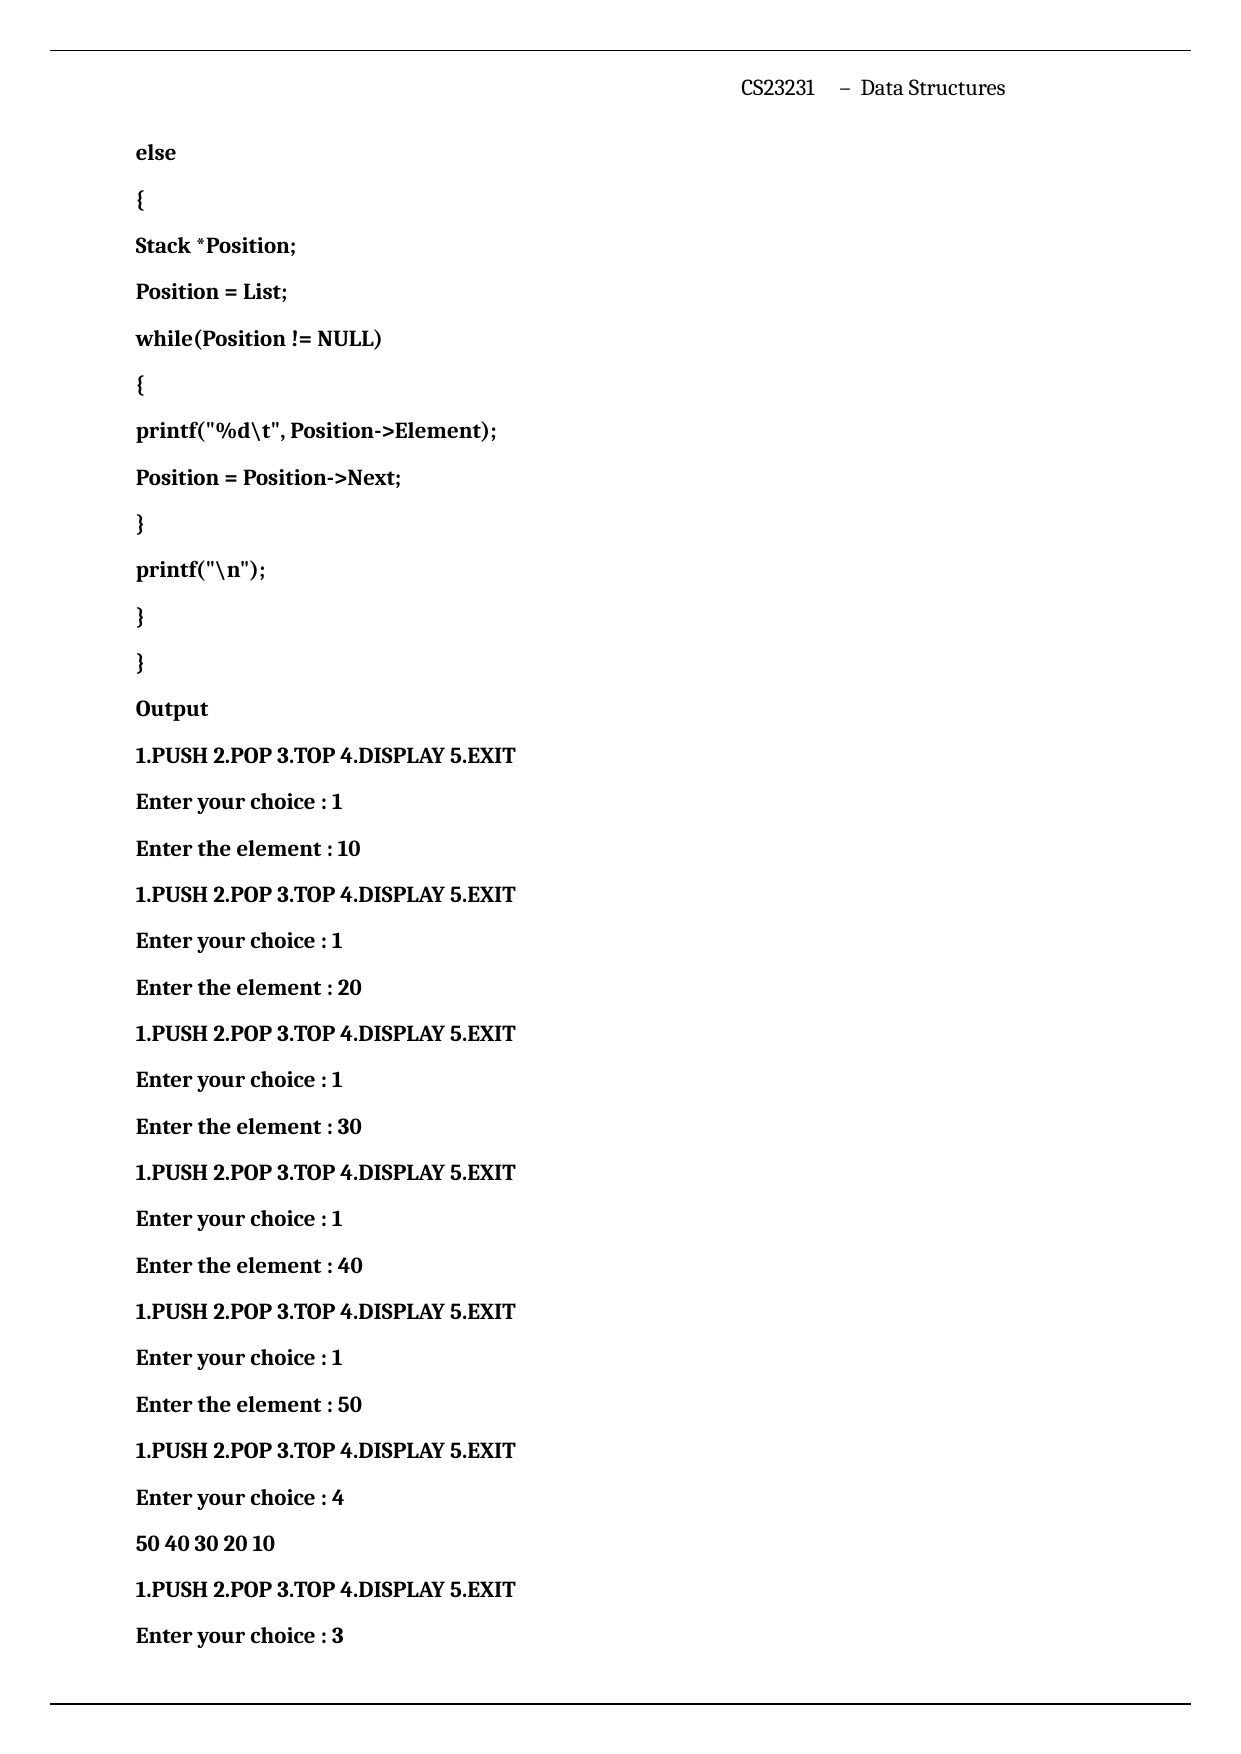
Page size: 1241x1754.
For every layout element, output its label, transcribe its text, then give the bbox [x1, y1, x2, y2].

text 1.PUSH 2.POP 3.TOP 4.DISPLAY 5.EXIT [136, 1438, 1132, 1464]
text Enter your choice : 1 [136, 1345, 1132, 1372]
text Enter your choice : 1 [136, 1067, 1132, 1093]
text Position = List; [136, 279, 1132, 305]
text Stack *Position; [136, 233, 1132, 259]
text else [136, 140, 1132, 166]
text Enter your choice : 3 [136, 1623, 1132, 1650]
text Enter your choice : 4 [136, 1484, 1132, 1511]
text Enter your choice : 1 [136, 1206, 1132, 1232]
text { [136, 186, 1132, 213]
picture [739, 69, 1092, 99]
text 1.PUSH 2.POP 3.TOP 4.DISPLAY 5.EXIT [136, 1160, 1132, 1186]
text } [136, 511, 1132, 537]
text Position = Position->Next; [136, 464, 1132, 491]
text Enter the element : 50 [136, 1392, 1132, 1418]
text 1.PUSH 2.POP 3.TOP 4.DISPLAY 5.EXIT [136, 1021, 1132, 1047]
text Output [136, 696, 1132, 723]
text Enter the element : 20 [136, 974, 1132, 1001]
text 1.PUSH 2.POP 3.TOP 4.DISPLAY 5.EXIT [136, 743, 1132, 769]
text Enter your choice : 1 [136, 928, 1132, 954]
text while(Position != NULL) [136, 325, 1132, 352]
text Enter the element : 30 [136, 1113, 1132, 1140]
text printf("%d\t", Position->Element); [136, 418, 1132, 444]
text { [136, 372, 1132, 398]
text } [136, 650, 1132, 676]
text printf("\n"); [136, 557, 1132, 583]
text Enter the element : 40 [136, 1252, 1132, 1279]
text } [136, 603, 1132, 630]
text 1.PUSH 2.POP 3.TOP 4.DISPLAY 5.EXIT [136, 882, 1132, 908]
text 1.PUSH 2.POP 3.TOP 4.DISPLAY 5.EXIT [136, 1299, 1132, 1325]
text Enter your choice : 1 [136, 789, 1132, 815]
text 50 40 30 20 10 [136, 1531, 1132, 1557]
text Enter the element : 10 [136, 835, 1132, 862]
text 1.PUSH 2.POP 3.TOP 4.DISPLAY 5.EXIT [136, 1577, 1132, 1603]
